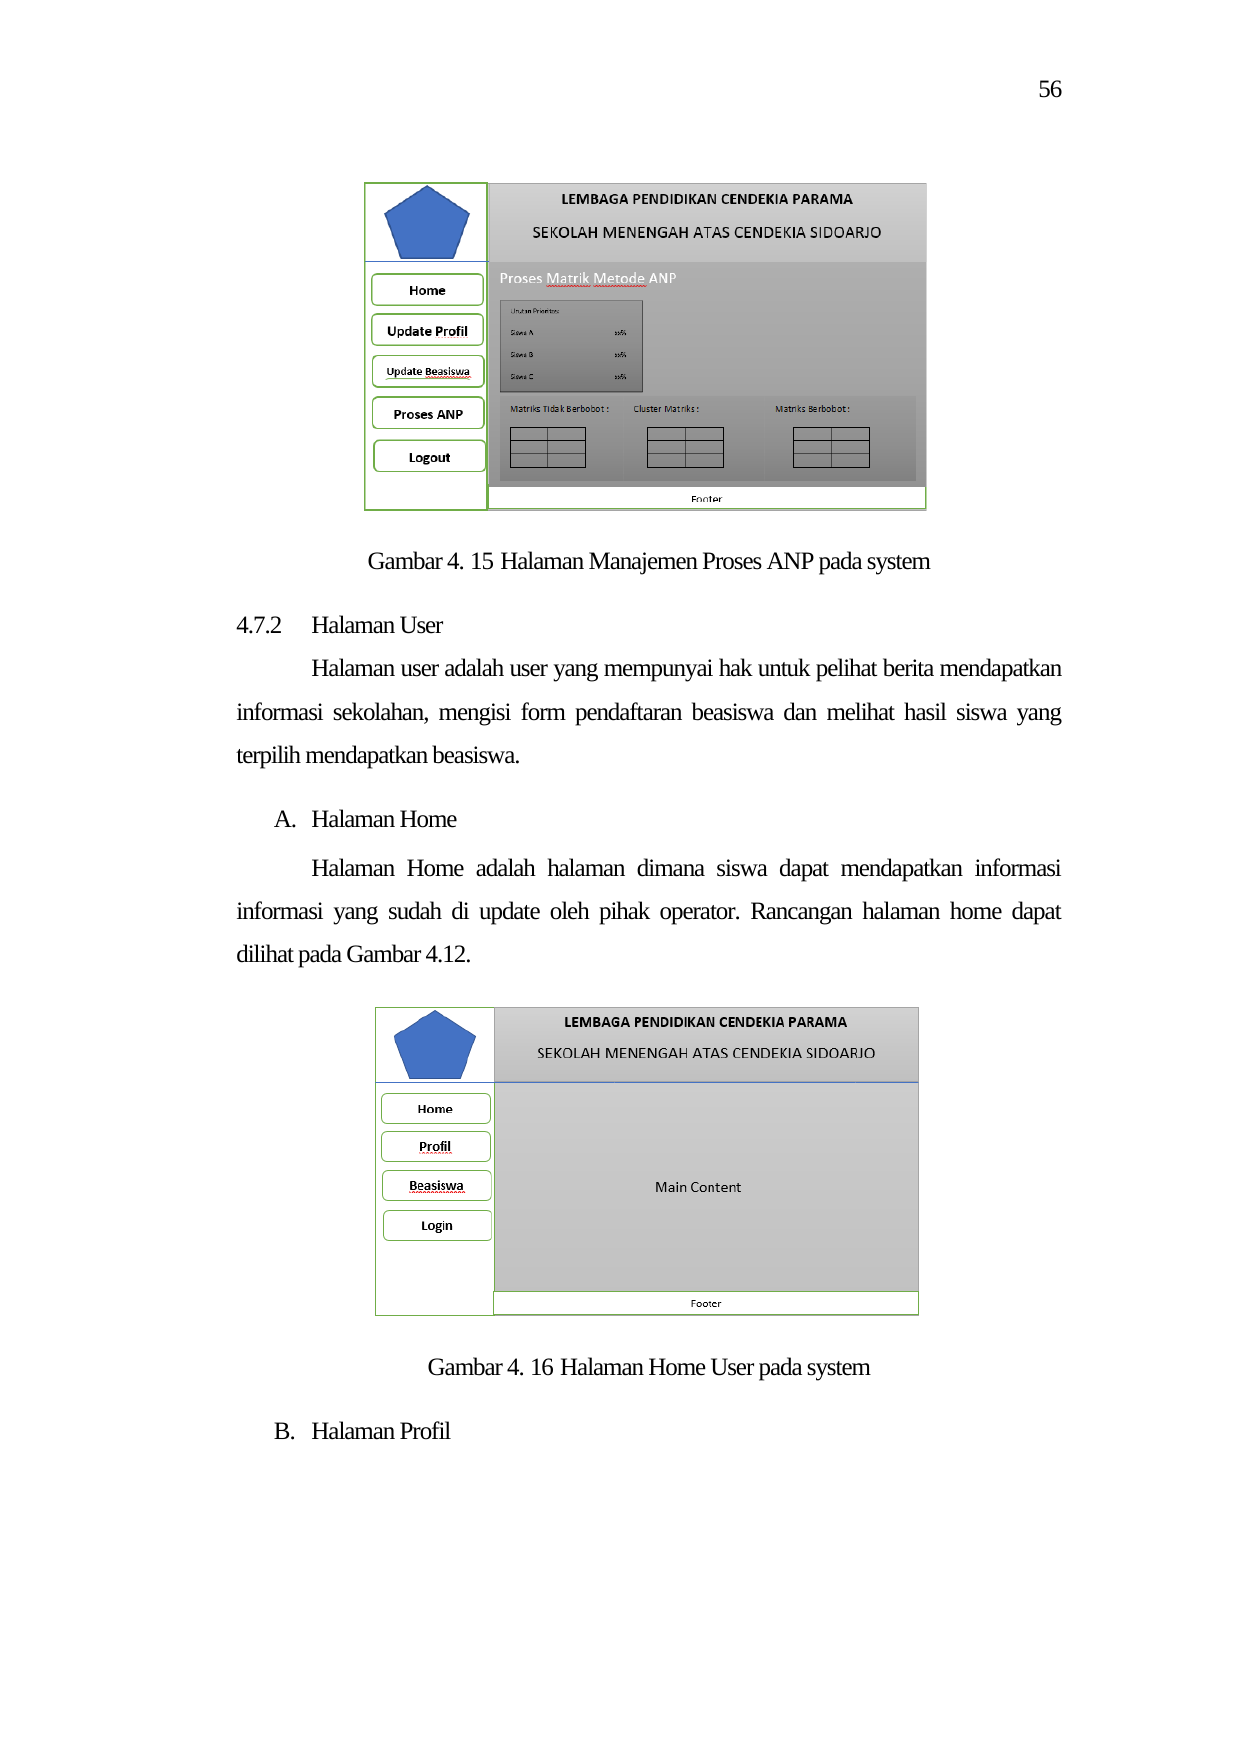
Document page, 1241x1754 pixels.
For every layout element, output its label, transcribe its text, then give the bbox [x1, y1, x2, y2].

text Gambar 4. 15 Halaman Manajemen Proses ANP pada system [236, 546, 1063, 575]
picture [370, 1003, 930, 1317]
list Halaman Home adalah halaman dimana siswa dapat mendapatkan informasi informasi yang sudah di update oleh pihak operator. Rancangan halaman home dapat dilihat pada Gambar 4.12. [236, 853, 1063, 968]
list Halaman Home [274, 804, 1063, 832]
subtitle 4.7.2 Halaman User [236, 610, 1063, 639]
text Halaman user adalah user yang mempunyai hak untuk pelihat berita mendapatkan informasi sekolahan, mengisi form pendaftaran beasiswa dan melihat hasil siswa yang terpilih mendapatkan beasiswa. [236, 653, 1063, 768]
text Gambar 4. 16 Halaman Home User pada system [236, 1352, 1063, 1381]
list Halaman Profil [274, 1416, 1063, 1445]
picture [362, 177, 937, 512]
